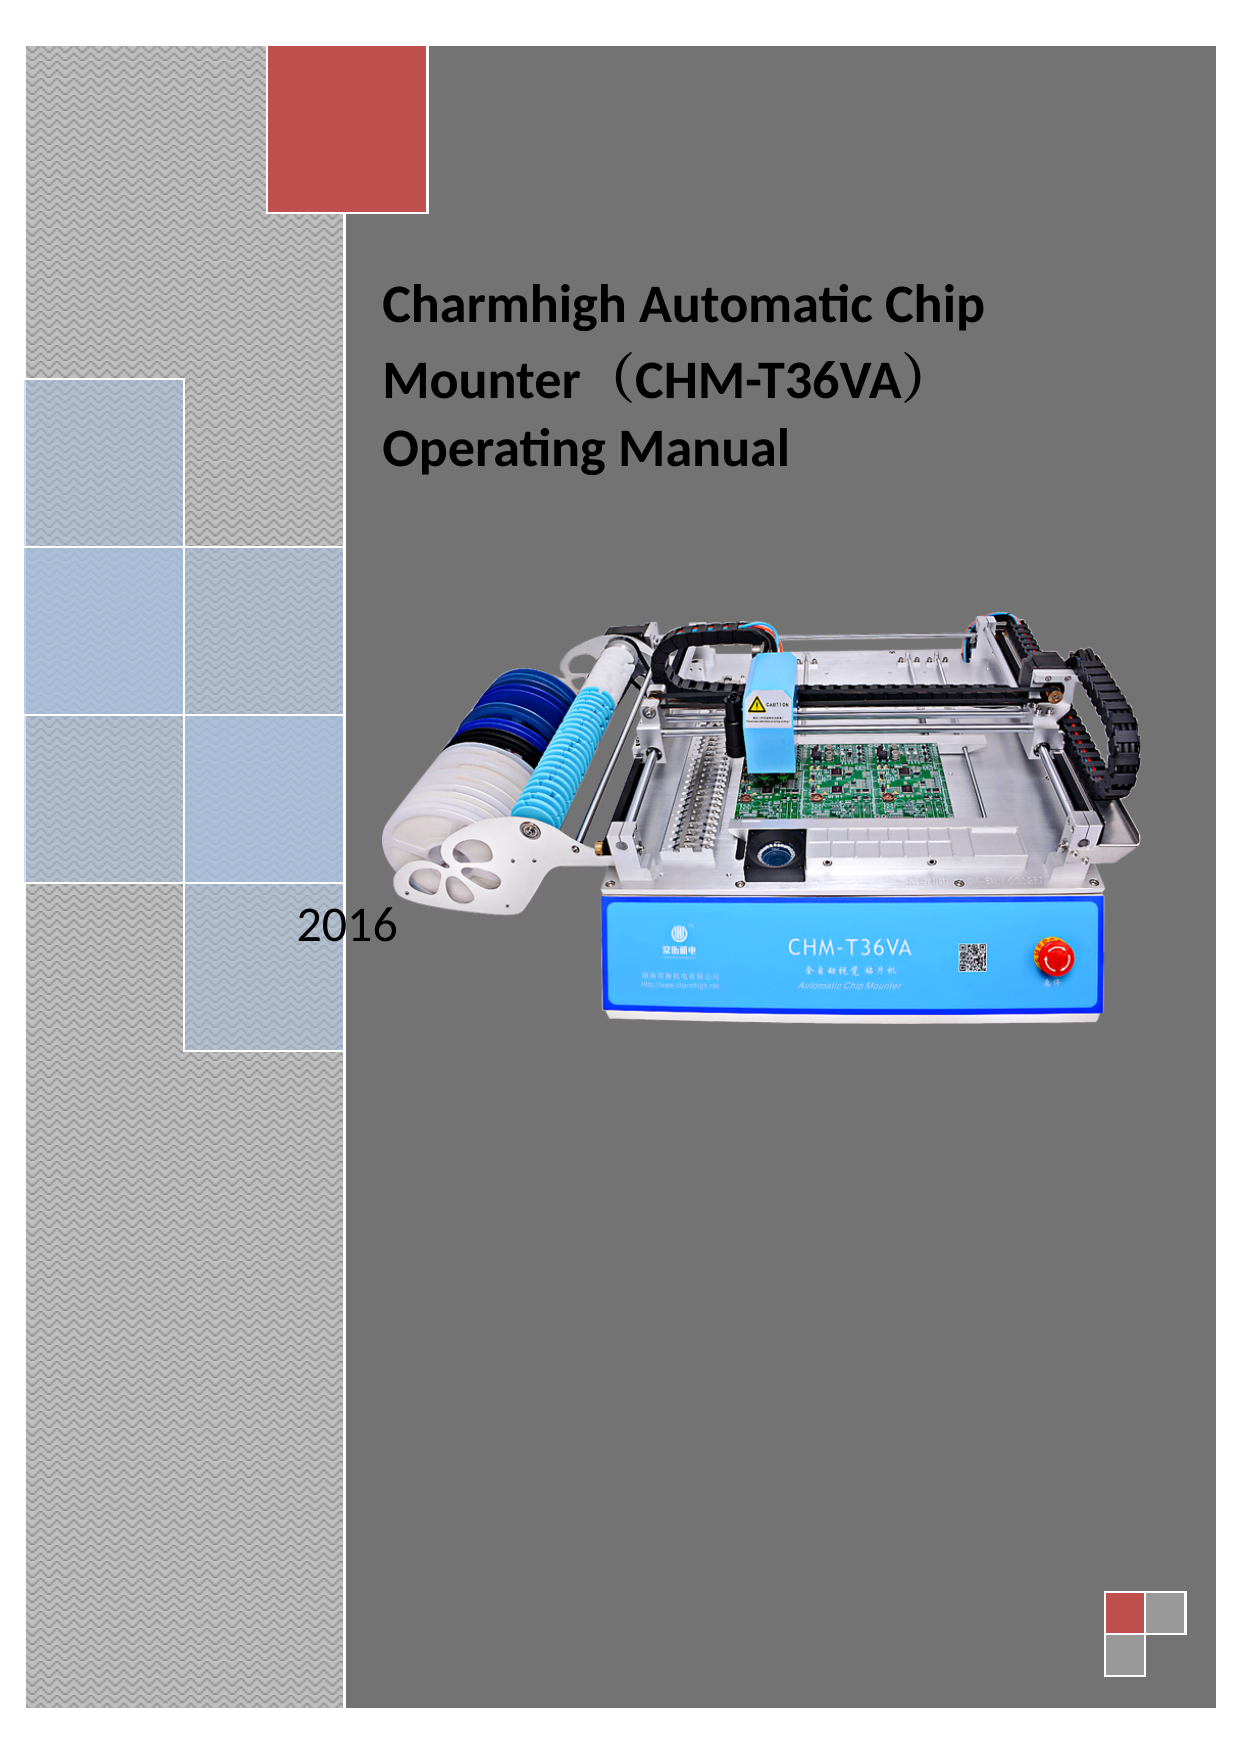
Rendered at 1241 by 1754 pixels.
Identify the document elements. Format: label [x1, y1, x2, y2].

picture [26, 884, 343, 1708]
picture [382, 612, 1141, 1024]
picture [26, 46, 343, 546]
